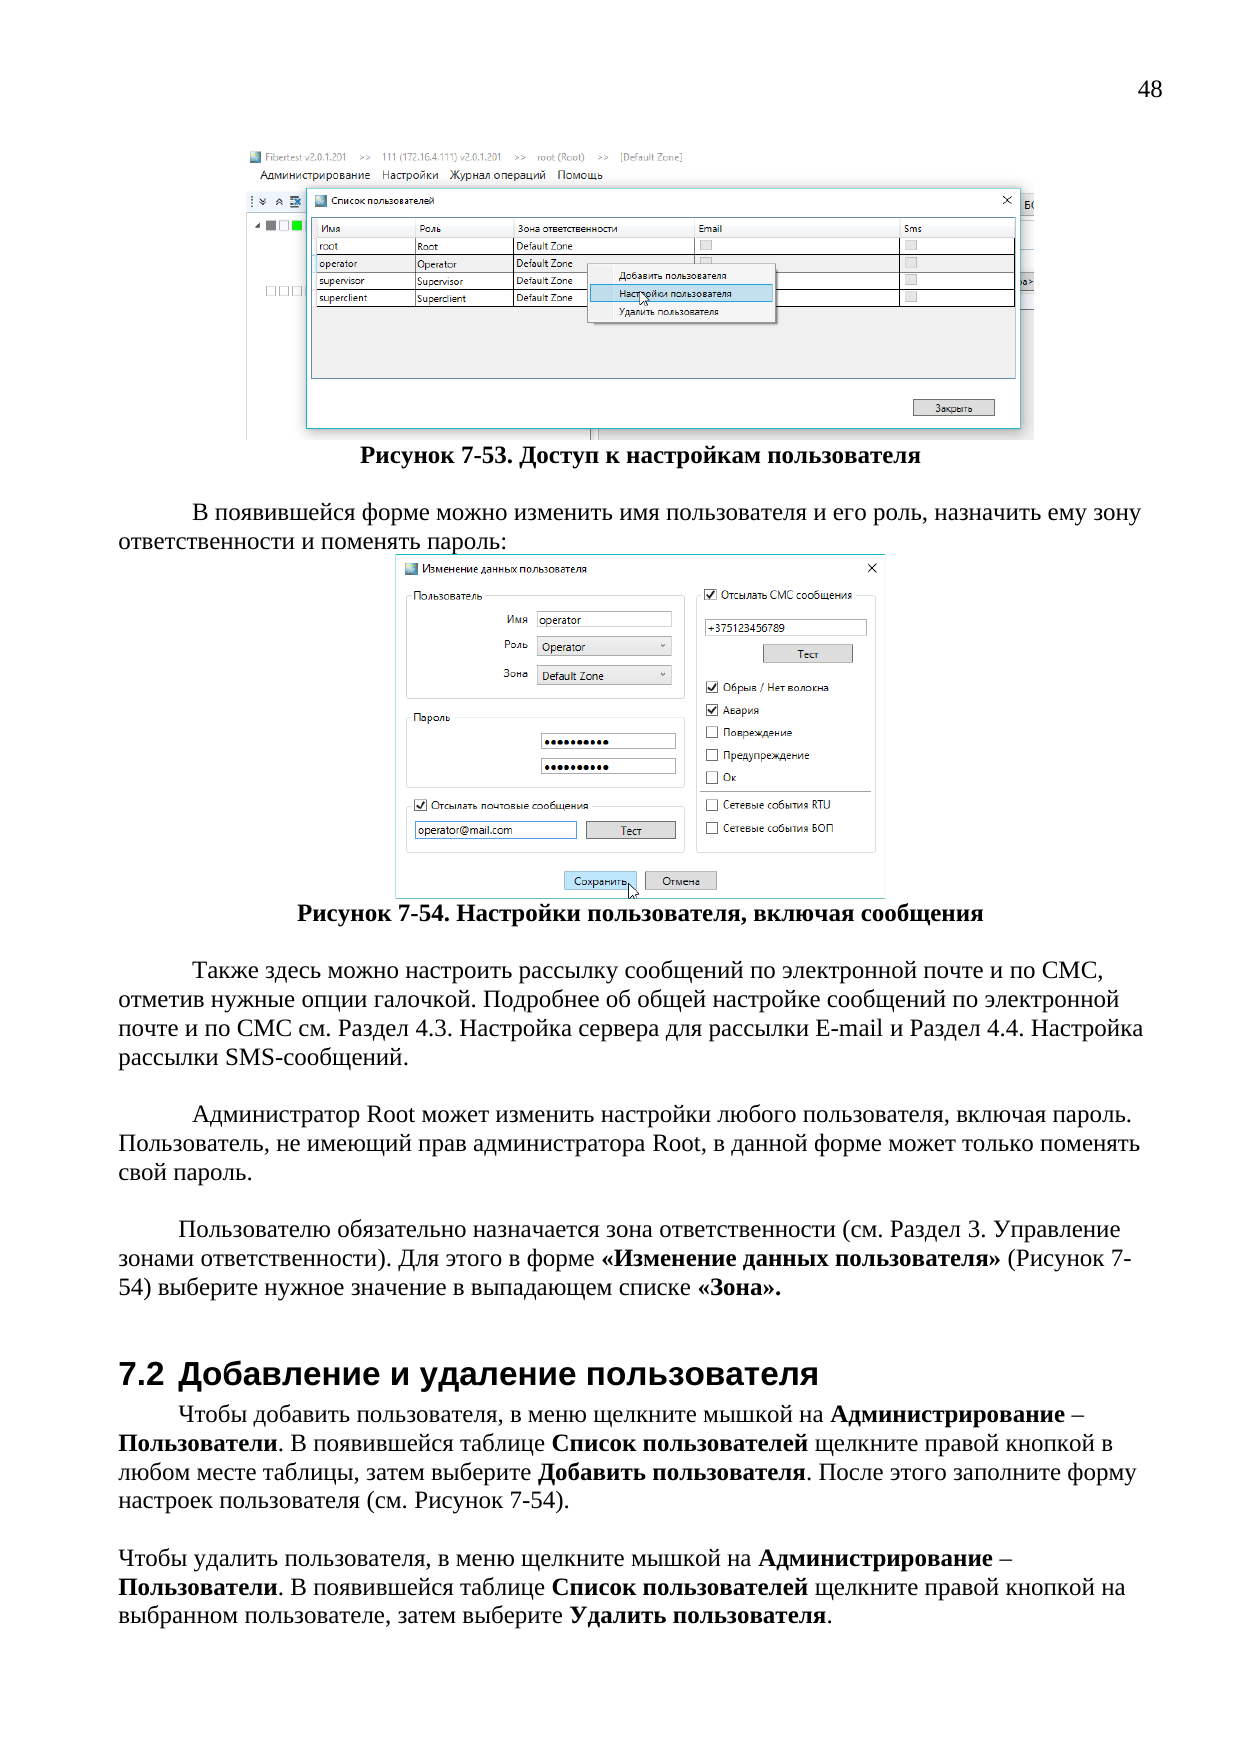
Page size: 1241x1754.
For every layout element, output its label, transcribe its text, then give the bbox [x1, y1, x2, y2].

text Чтобы удалить пользователя, в меню щелкните мышкой на Администрирование – Пользователи. В появившейся таблице Список пользователей щелкните правой кнопкой на выбранном пользователе, затем выберите Удалить пользователя. [118, 1543, 1162, 1629]
text Администратор Root может изменить настройки любого пользователя, включая пароль. Пользователь, не имеющий прав администратора Root, в данной форме может только поменять свой пароль. [118, 1099, 1162, 1186]
text В появившейся форме можно изменить имя пользователя и его роль, назначить ему зону ответственности и поменять пароль: [118, 497, 1162, 555]
text Также здесь можно настроить рассылку сообщений по электронной почте и по СМС, отметив нужные опции галочкой. Подробнее об общей настройке сообщений по электронной почте и по СМС см. Раздел 4.3. Настройка сервера для рассылки E-mail и Раздел 4.4. Настройка рассылки SMS-сообщений. [118, 956, 1162, 1071]
picture [246, 147, 1034, 440]
subtitle Добавление и удаление пользователя [118, 1354, 1162, 1393]
picture [395, 554, 886, 899]
